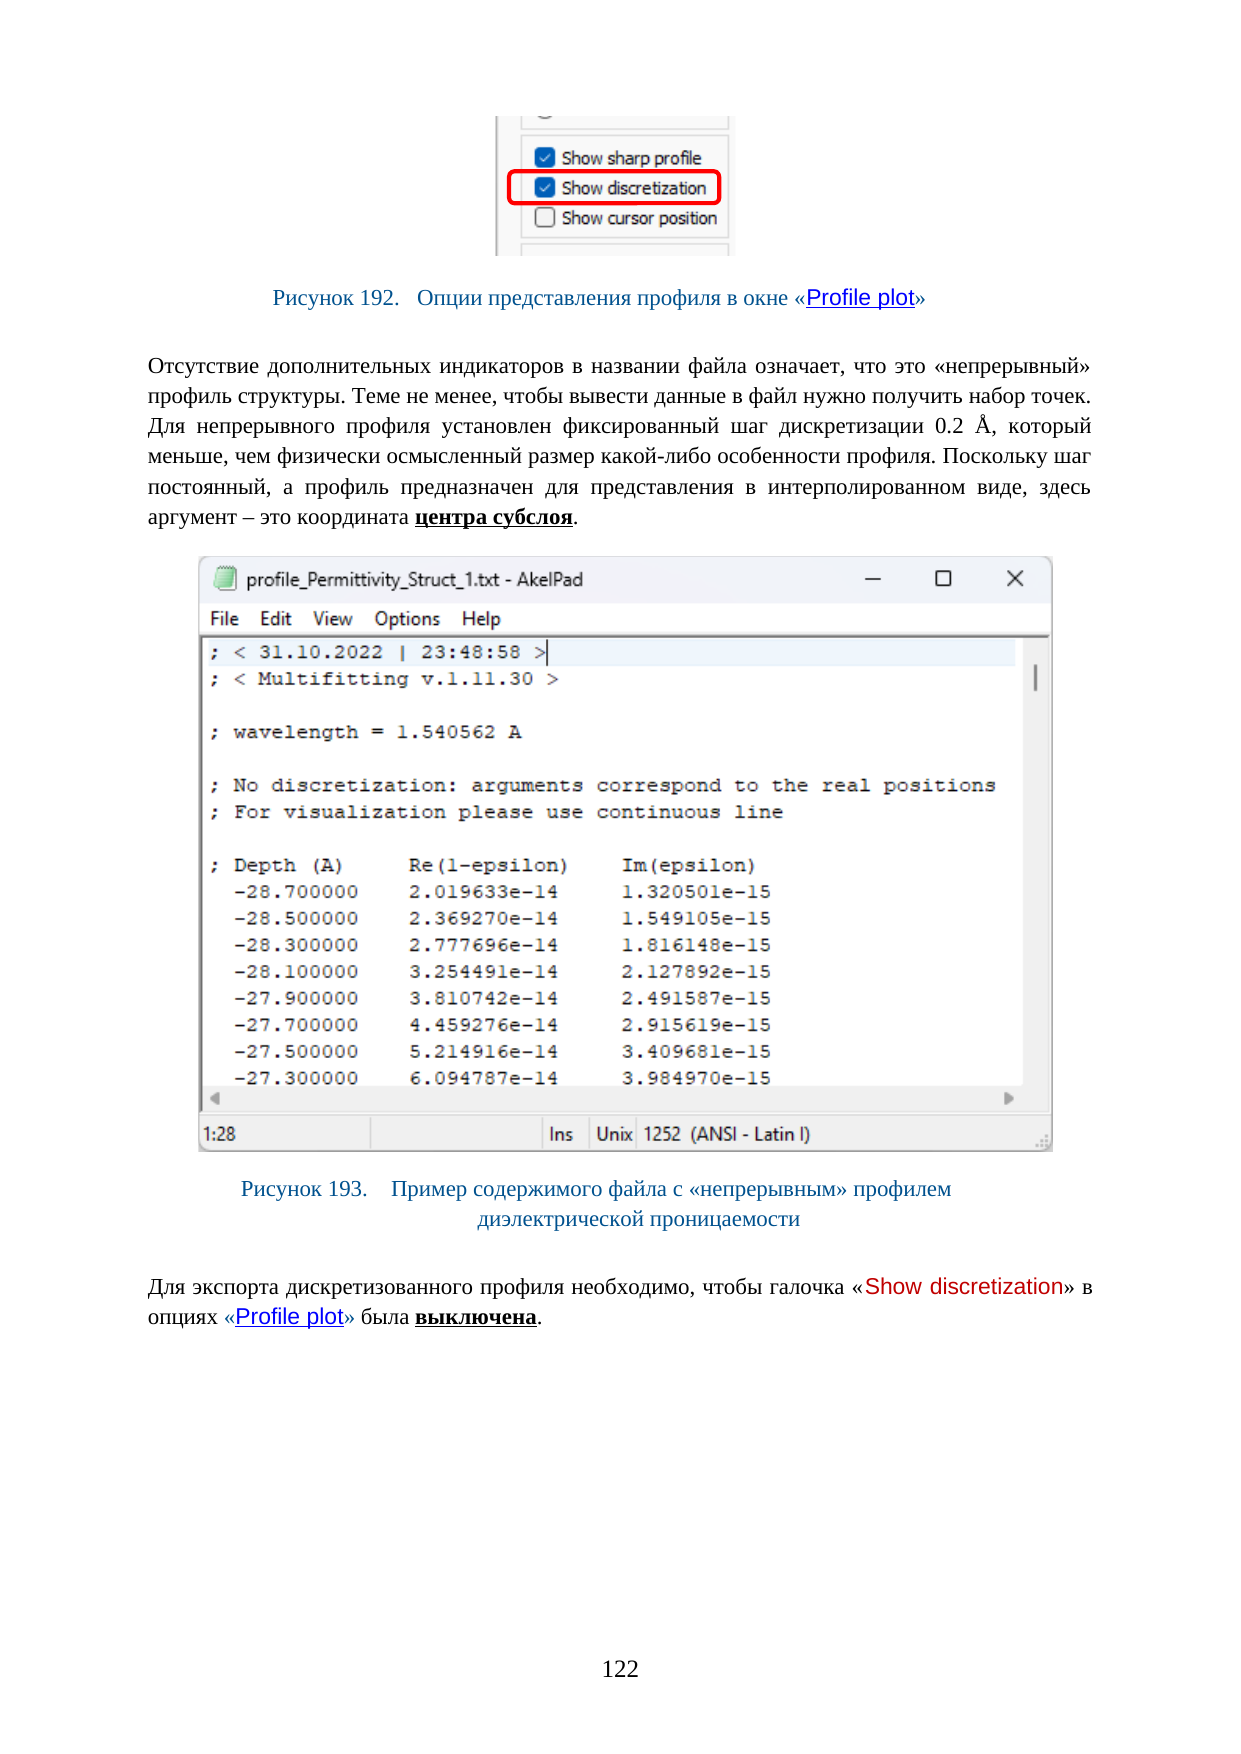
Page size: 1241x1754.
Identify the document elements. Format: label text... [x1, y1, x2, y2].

picture [198, 556, 1053, 1152]
text Отсутствие дополнительных индикаторов в названии файла означает, что это «непрерывный» профиль структуры. Теме не менее, чтобы вывести данные в файл нужно получить набор точек. Для непрерывного профиля установлен фиксированный шаг дискретизации 0.2 Å, который меньше, чем физически осмысленный размер какой-либо особенности профиля. Поскольку шаг постоянный, а профиль предназначен для представления в интерполированном виде, здесь аргумент – это координата центра субслоя. [148, 352, 1093, 529]
list Опции представления профиля в окне «Profile plot» [178, 133, 1093, 310]
picture [494, 116, 742, 256]
text Для экспорта дискретизованного профиля необходимо, чтобы галочка «Show discretization» в опциях «Profile plot» была выключена. [148, 1273, 1093, 1329]
